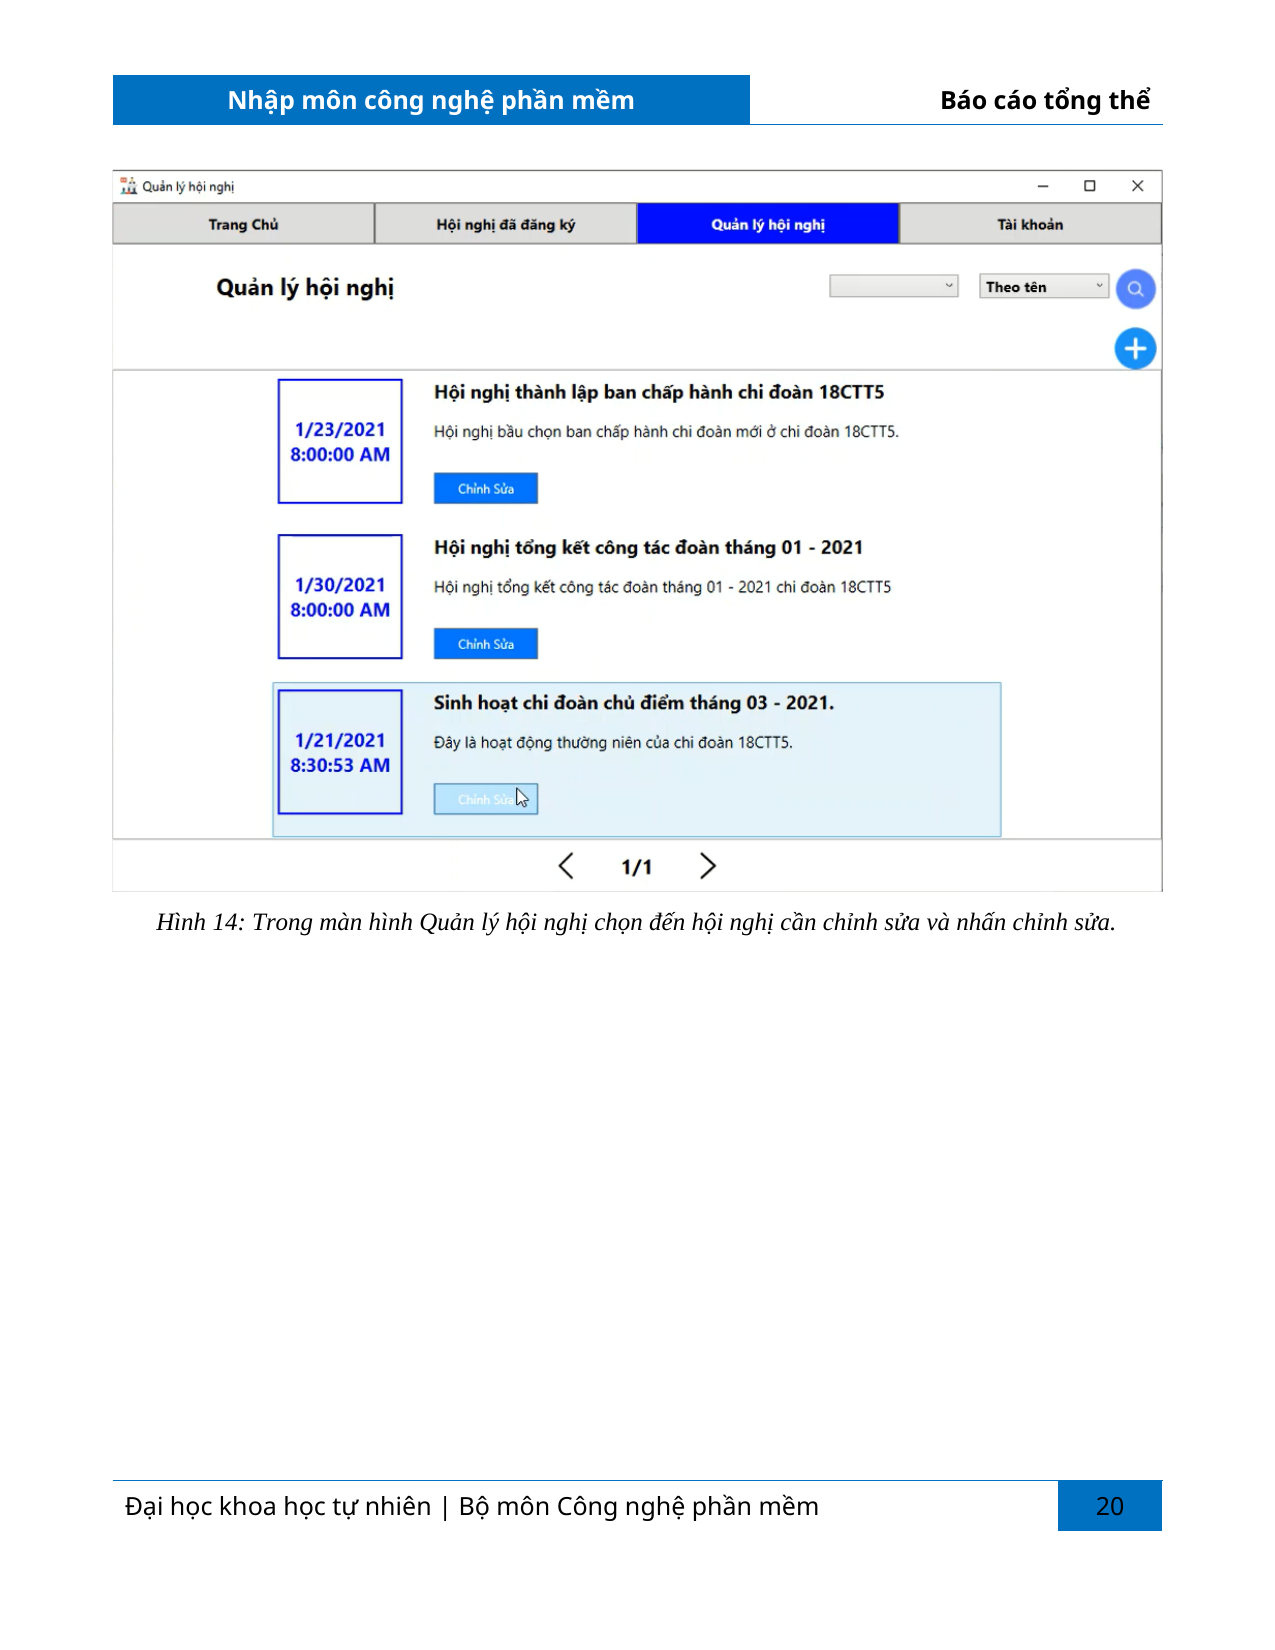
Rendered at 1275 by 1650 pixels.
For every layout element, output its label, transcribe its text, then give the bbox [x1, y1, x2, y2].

text Hình 14: Trong màn hình Quản lý hội nghị chọn đến hội nghị cần chỉnh sửa và nhấn chỉnh sửa. [112, 907, 1162, 936]
picture [112, 169, 1163, 892]
